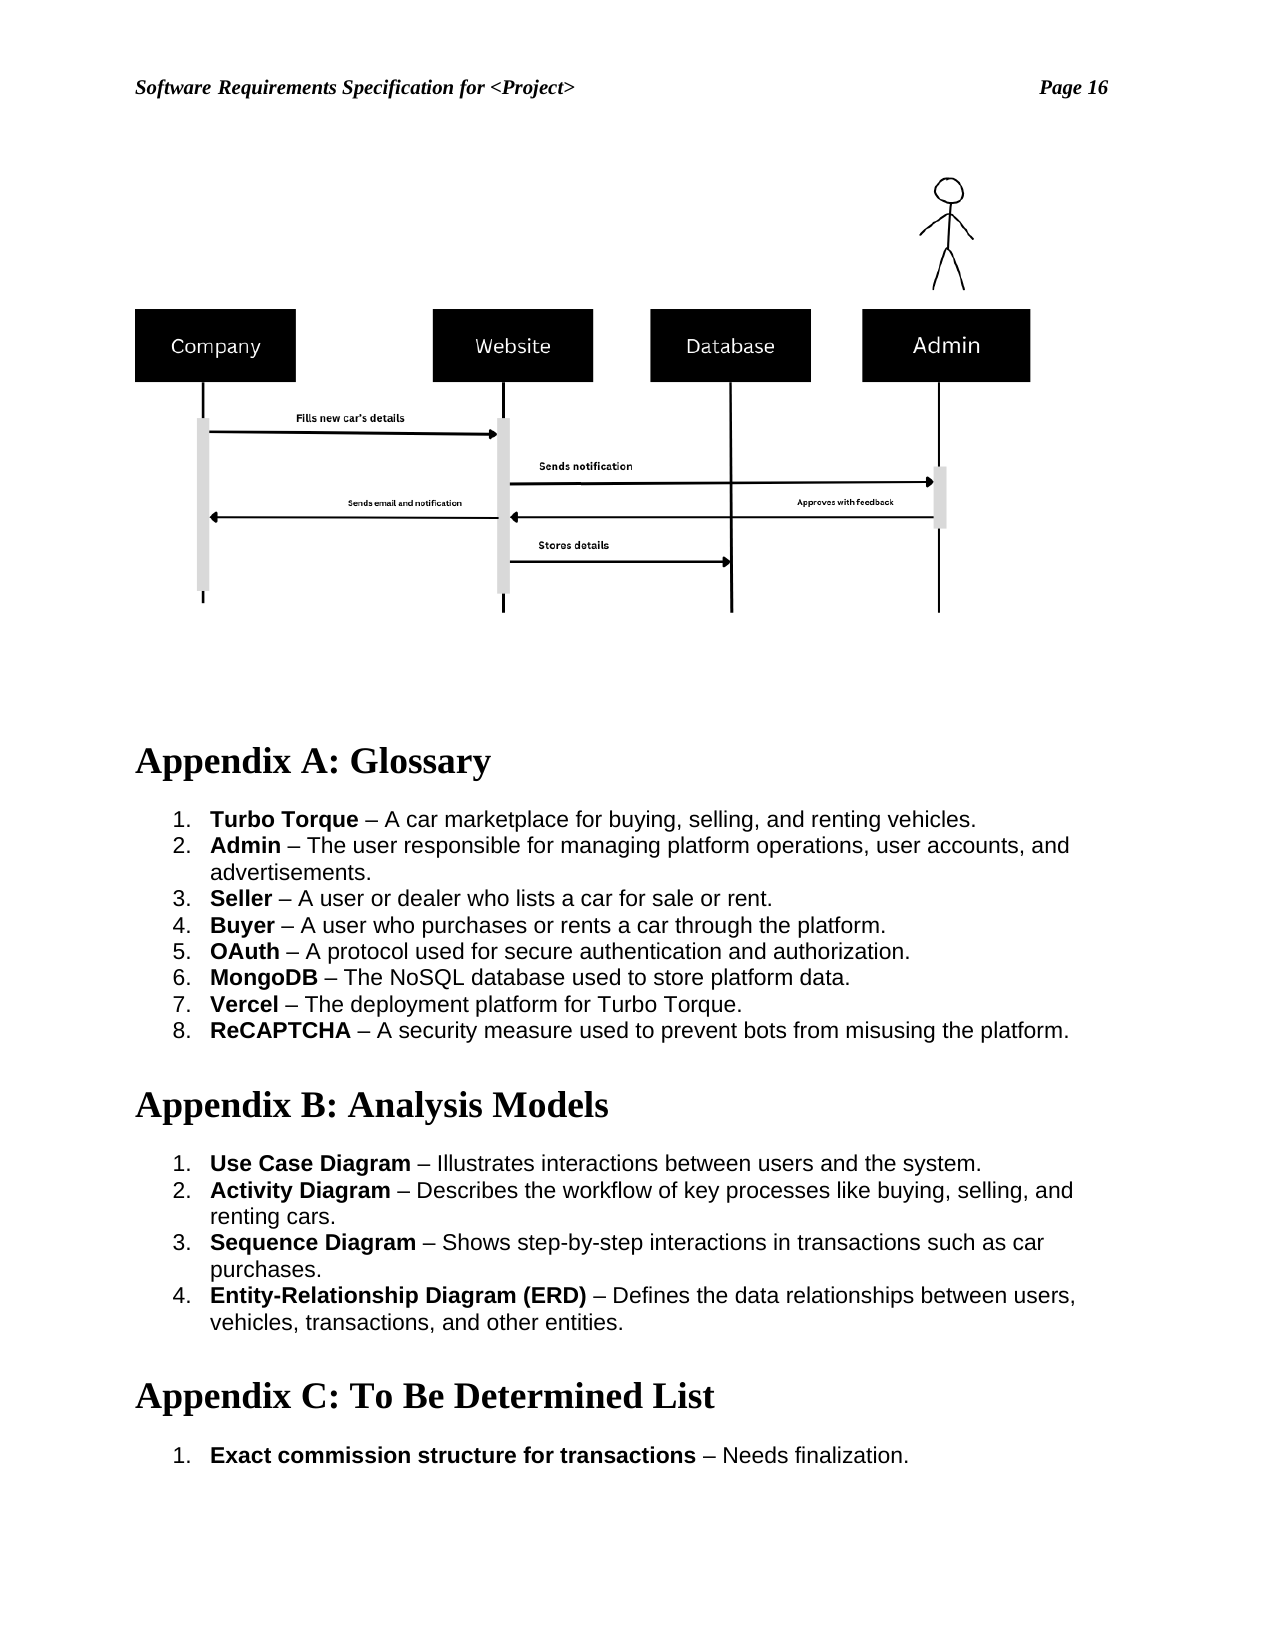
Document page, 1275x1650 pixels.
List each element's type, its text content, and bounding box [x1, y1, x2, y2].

text Appendix A: Glossary [135, 738, 1140, 781]
list Sequence Diagram – Shows step-by-step interactions in transactions such as car purchases. [172, 1229, 1140, 1282]
text Appendix C: To Be Determined List [135, 1374, 1140, 1417]
list Admin – The user responsible for managing platform operations, user accounts, and advertisements. [172, 832, 1140, 885]
list Vercel – The deployment platform for Turbo Torque. [172, 991, 1140, 1017]
list Exact commission structure for transactions – Needs finalization. [172, 1442, 1140, 1468]
list Entity-Relationship Diagram (ERD) – Defines the data relationships between users, vehicles, transactions, and other entities. [172, 1282, 1140, 1335]
list Turbo Torque – A car marketplace for buying, selling, and renting vehicles. [172, 806, 1140, 832]
text Appendix B: Analysis Models [135, 1082, 1140, 1125]
list Buyer – A user who purchases or rents a car through the platform. [172, 912, 1140, 938]
list Activity Diagram – Describes the workflow of key processes like buying, selling, and renting cars. [172, 1177, 1140, 1229]
list Use Case Diagram – Illustrates interactions between users and the system. [172, 1150, 1140, 1177]
list MongoDB – The NoSQL database used to store platform data. [172, 964, 1140, 991]
list Seller – A user or dealer who lists a car for sale or rent. [172, 885, 1140, 912]
picture [135, 150, 1031, 676]
list OAuth – A protocol used for secure authentication and authorization. [172, 938, 1140, 964]
list ReCAPTCHA – A security measure used to prevent bots from misusing the platform. [172, 1017, 1140, 1043]
